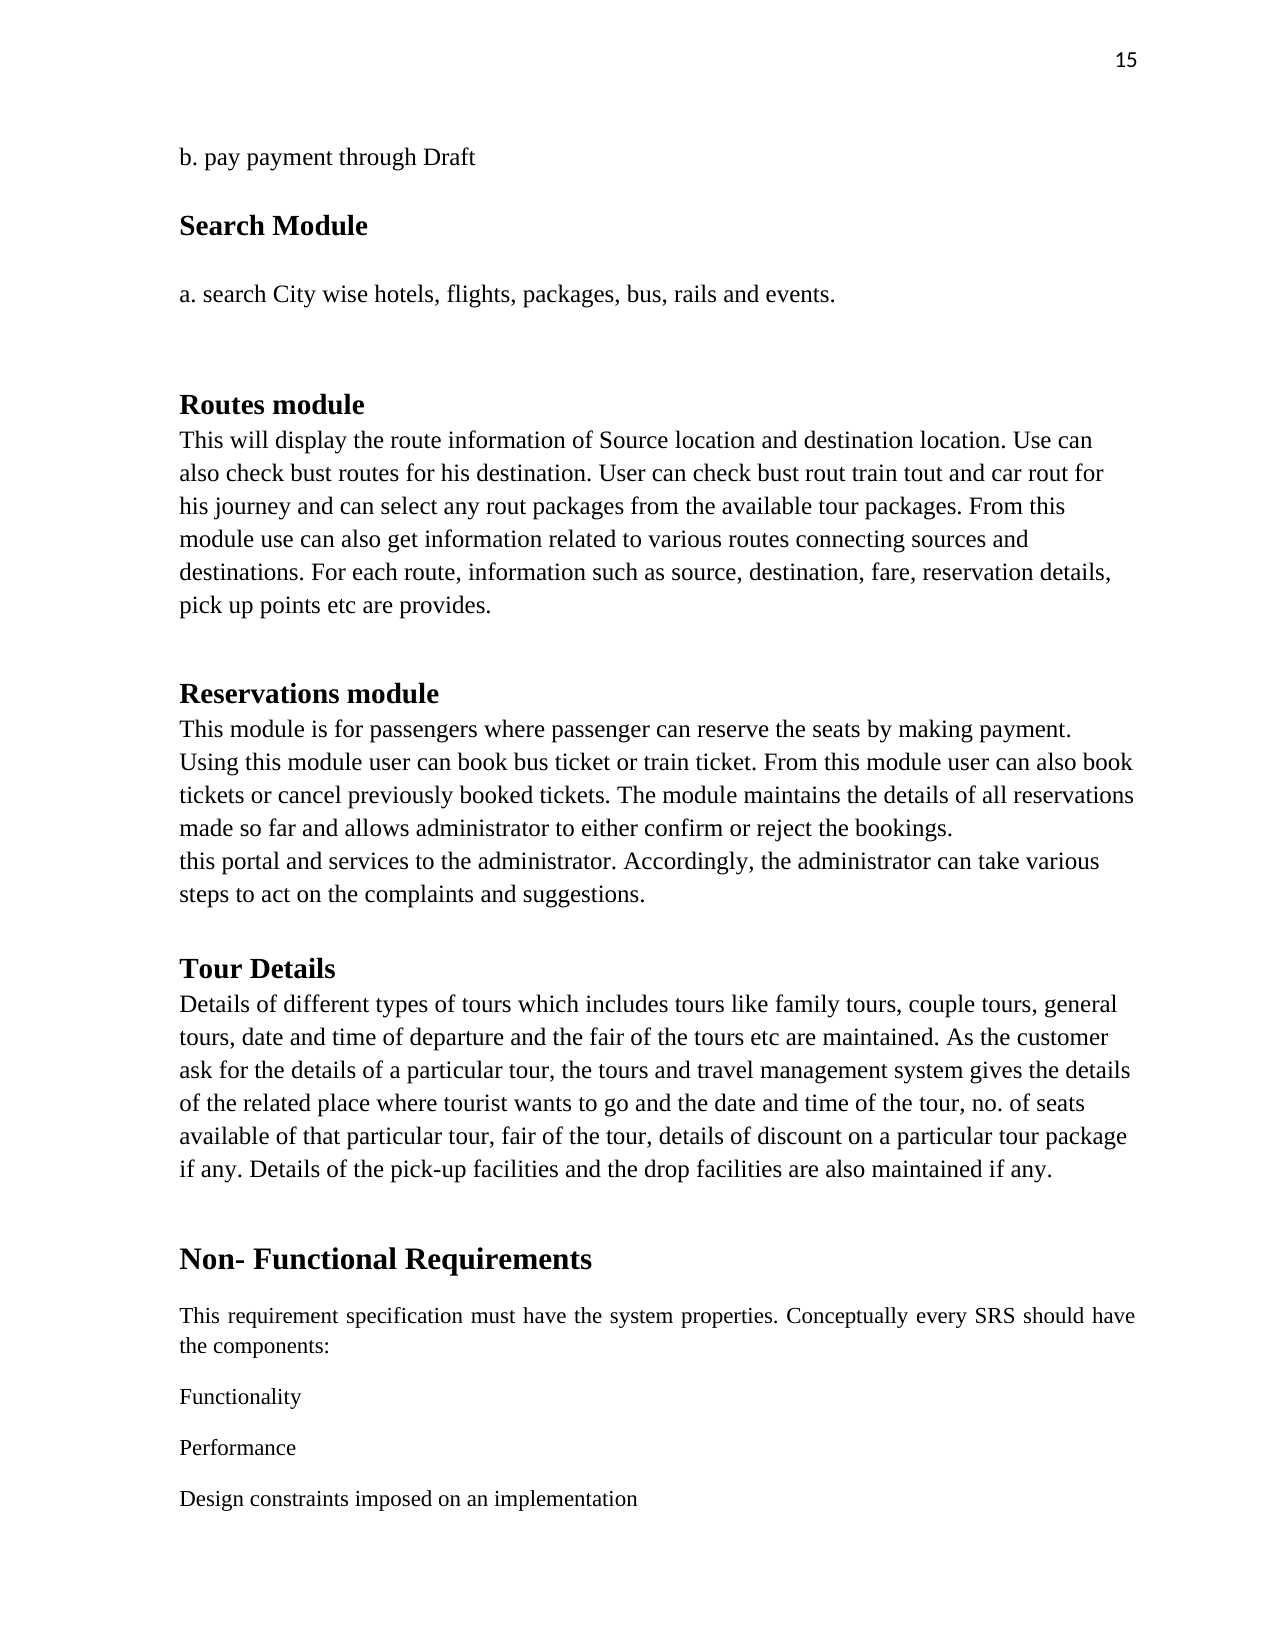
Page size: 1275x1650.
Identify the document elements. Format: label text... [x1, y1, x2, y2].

text Design constraints imposed on an implementation [179, 1485, 1137, 1512]
text Routes module This will display the route information of Source location and destination location. Use can also check bust routes for his destination. User can check bust rout train tout and car rout for his journey and can select any rout packages from the available tour packages. From this module use can also get information related to various routes connecting sources and destinations. For each route, information such as source, destination, fare, reservation details, pick up points etc are provides. [179, 387, 1137, 651]
text Non- Functional Requirements [179, 1240, 1137, 1276]
text This requirement specification must have the system properties. Conceptually every SRS should have the components: [179, 1302, 1137, 1358]
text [179, 142, 1137, 308]
text Performance [179, 1434, 1137, 1461]
text Functionality [179, 1383, 1137, 1409]
text Reservations module This module is for passengers where passenger can reserve the seats by making payment. Using this module user can book bus ticket or train ticket. From this module user can also book tickets or cancel previously booked tickets. The module maintains the details of all reservations made so far and allows administrator to either confirm or reject the bookings. this portal and services to the administrator. Accordingly, the administrator can take various steps to act on the complaints and suggestions. Tour Details Details of different types of tours which includes tours like family tours, couple tours, general tours, date and time of departure and the fair of the tours etc are maintained. As the customer ask for the details of a particular tour, the tours and travel management system gives the details of the related place where tourist wants to go and the date and time of the tour, no. of seats available of that particular tour, fair of the tour, details of discount on a particular tour package if any. Details of the pick-up facilities and the drop facilities are also maintained if any. [179, 676, 1137, 1215]
